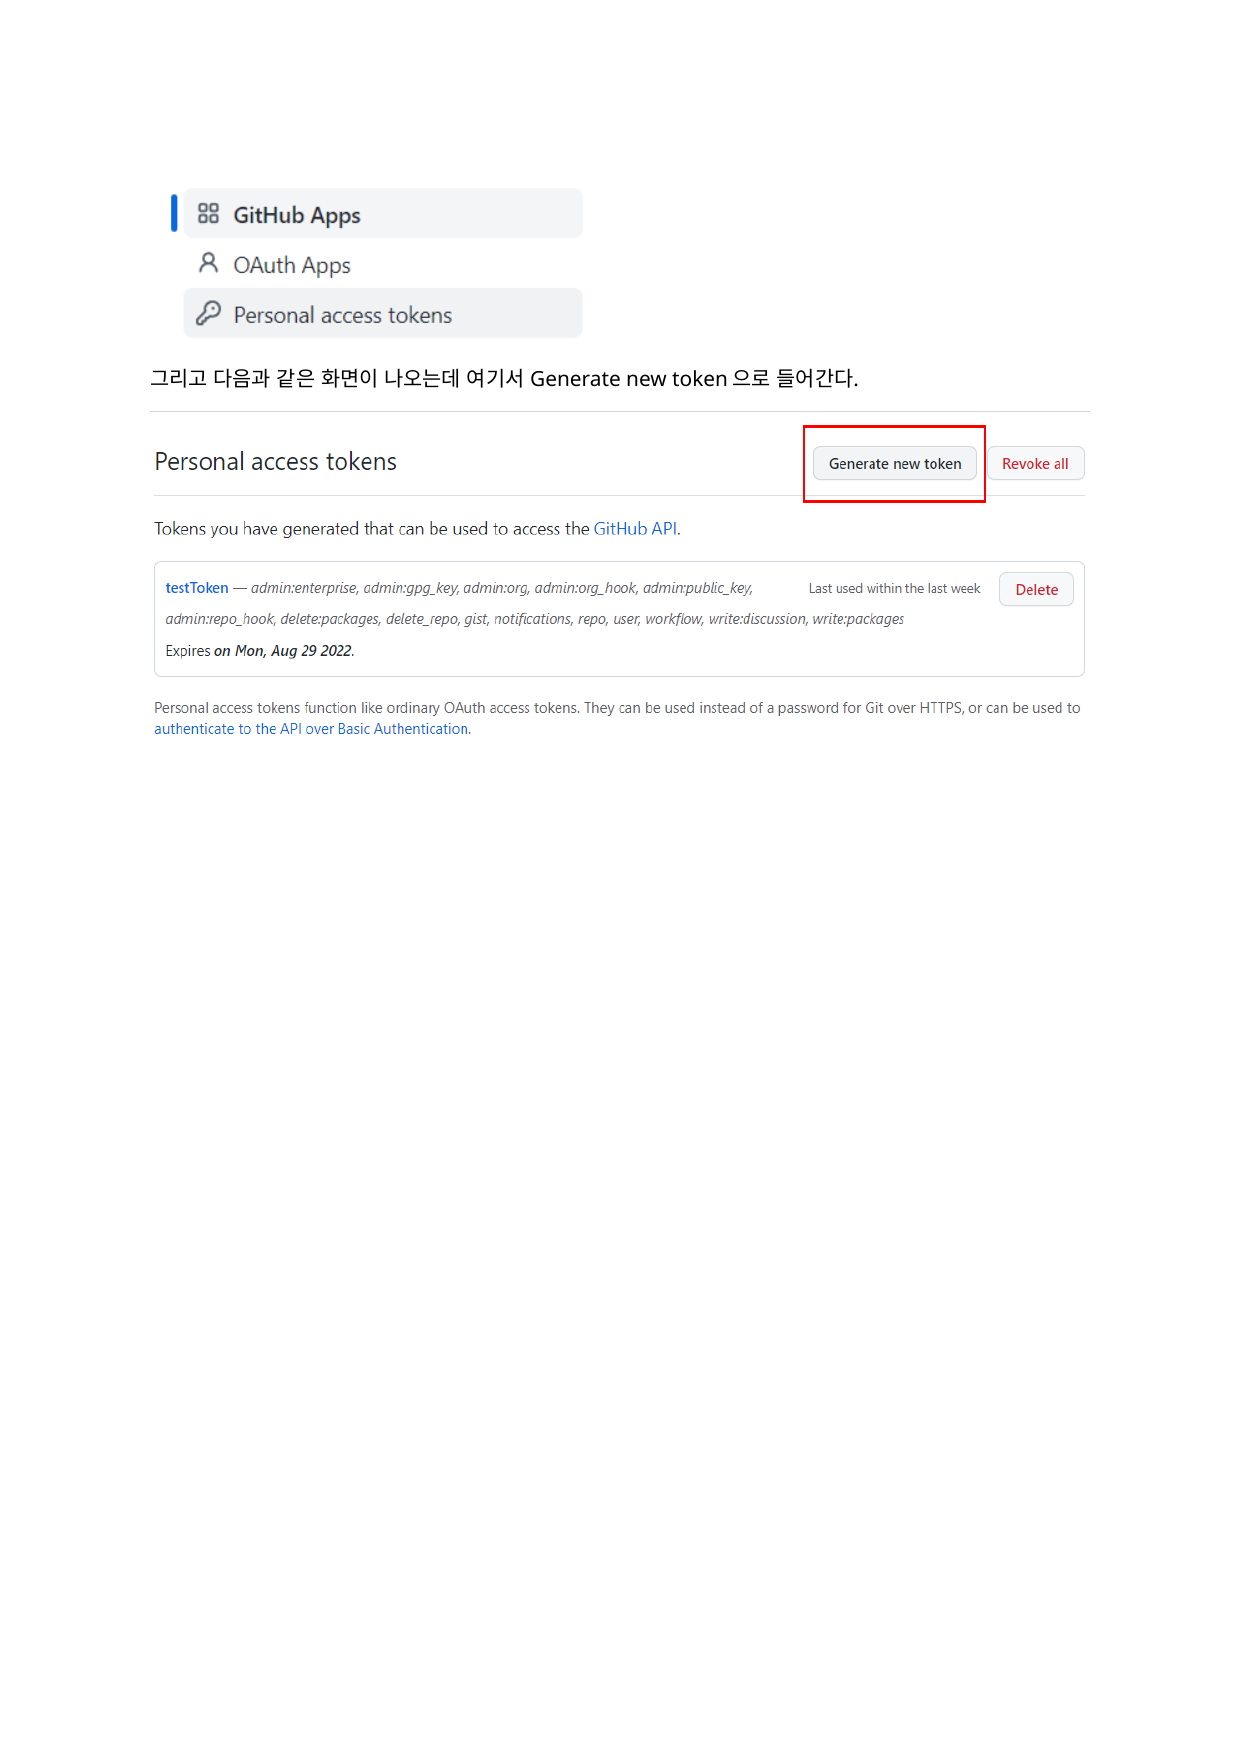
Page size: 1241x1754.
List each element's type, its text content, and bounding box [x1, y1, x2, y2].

text 그리고 다음과 같은 화면이 나오는데 여기서 Generate new token으로 들어간다. [150, 362, 1090, 392]
picture [150, 411, 1091, 751]
picture [150, 177, 619, 343]
